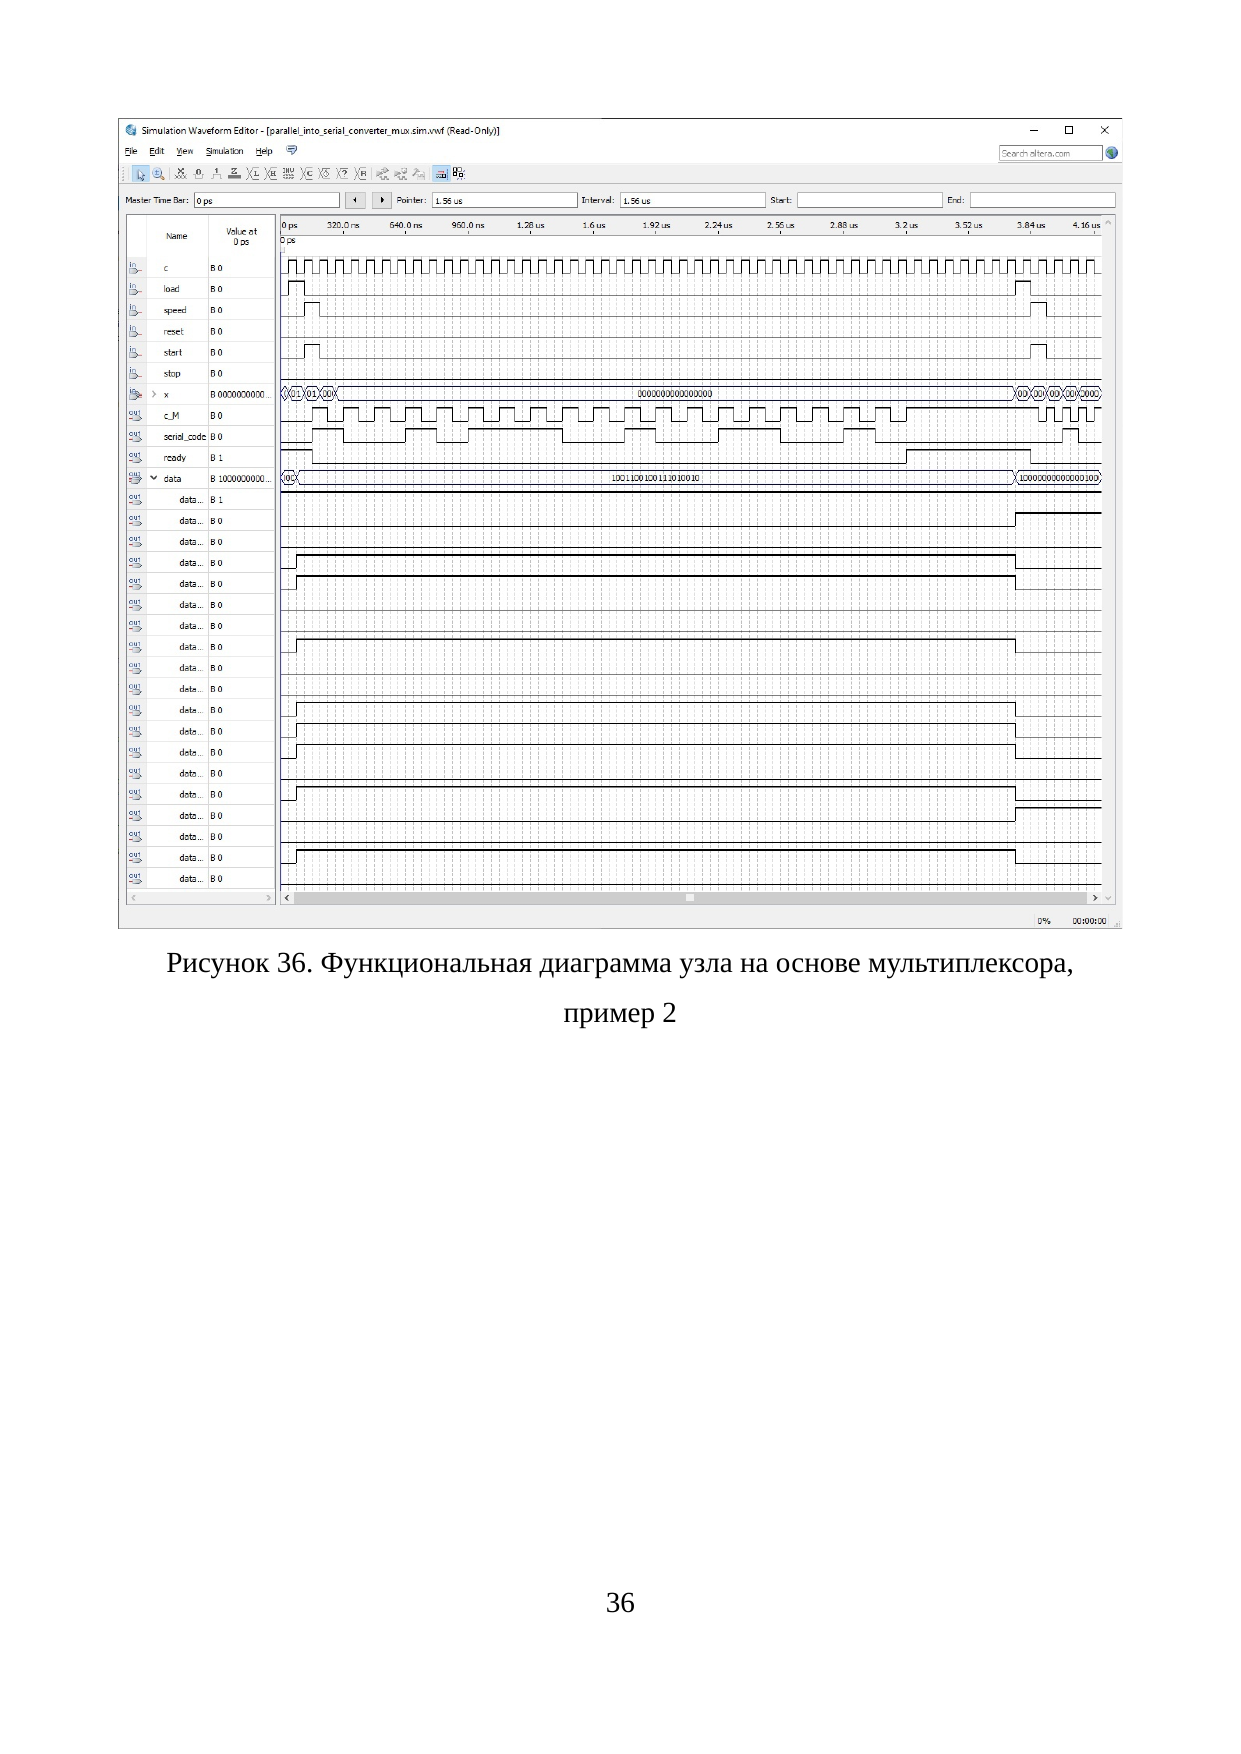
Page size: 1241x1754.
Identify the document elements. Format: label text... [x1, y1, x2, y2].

picture [118, 118, 1123, 929]
text Рисунок 36. Функциональная диаграмма узла на основе мультиплексора, пример 2 [118, 945, 1122, 1029]
